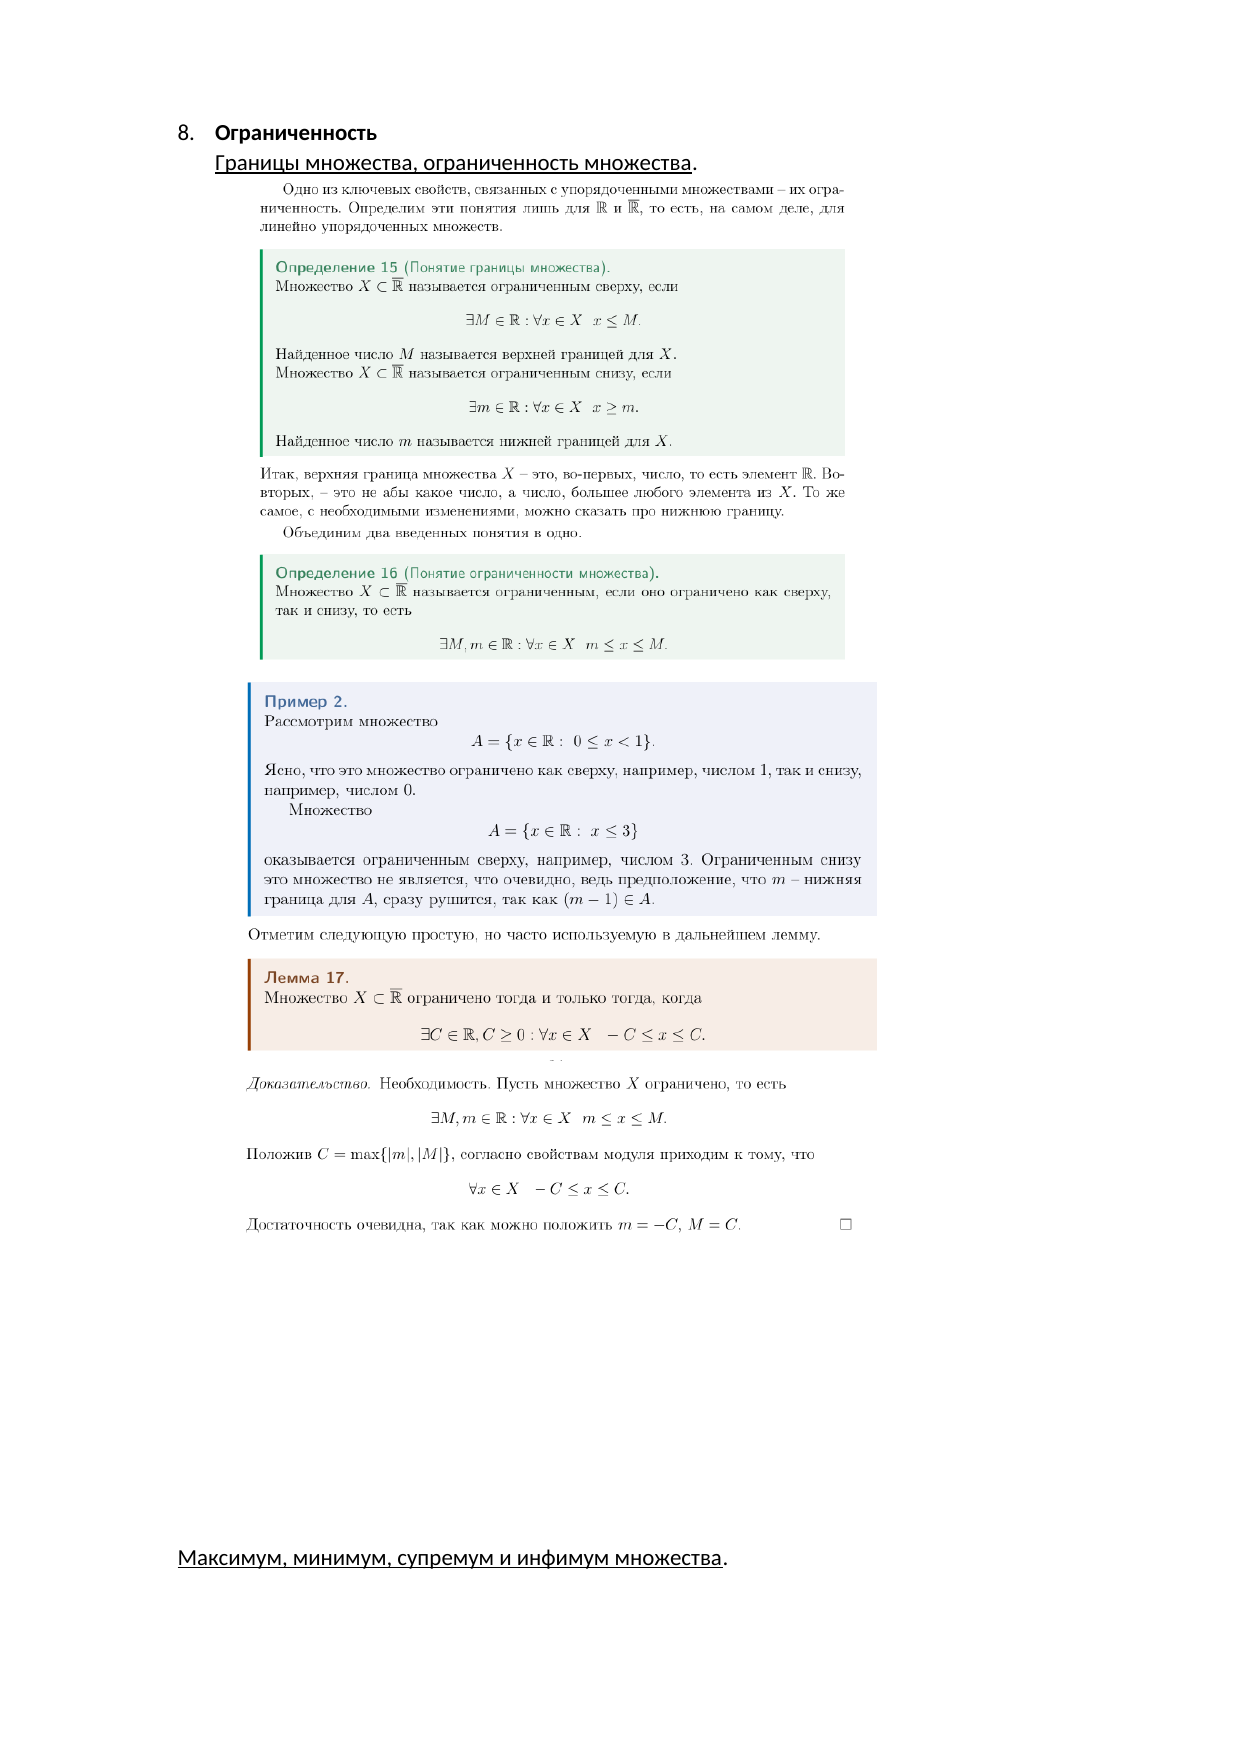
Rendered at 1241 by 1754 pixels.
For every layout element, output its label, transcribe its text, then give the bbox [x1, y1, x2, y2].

text Максимум, минимум, супремум и инфимум множества. [177, 1543, 1152, 1571]
picture [214, 1062, 860, 1243]
list Ограниченность Границы множества, ограниченность множества. [177, 118, 1152, 176]
picture [214, 671, 886, 1061]
picture [214, 178, 884, 670]
